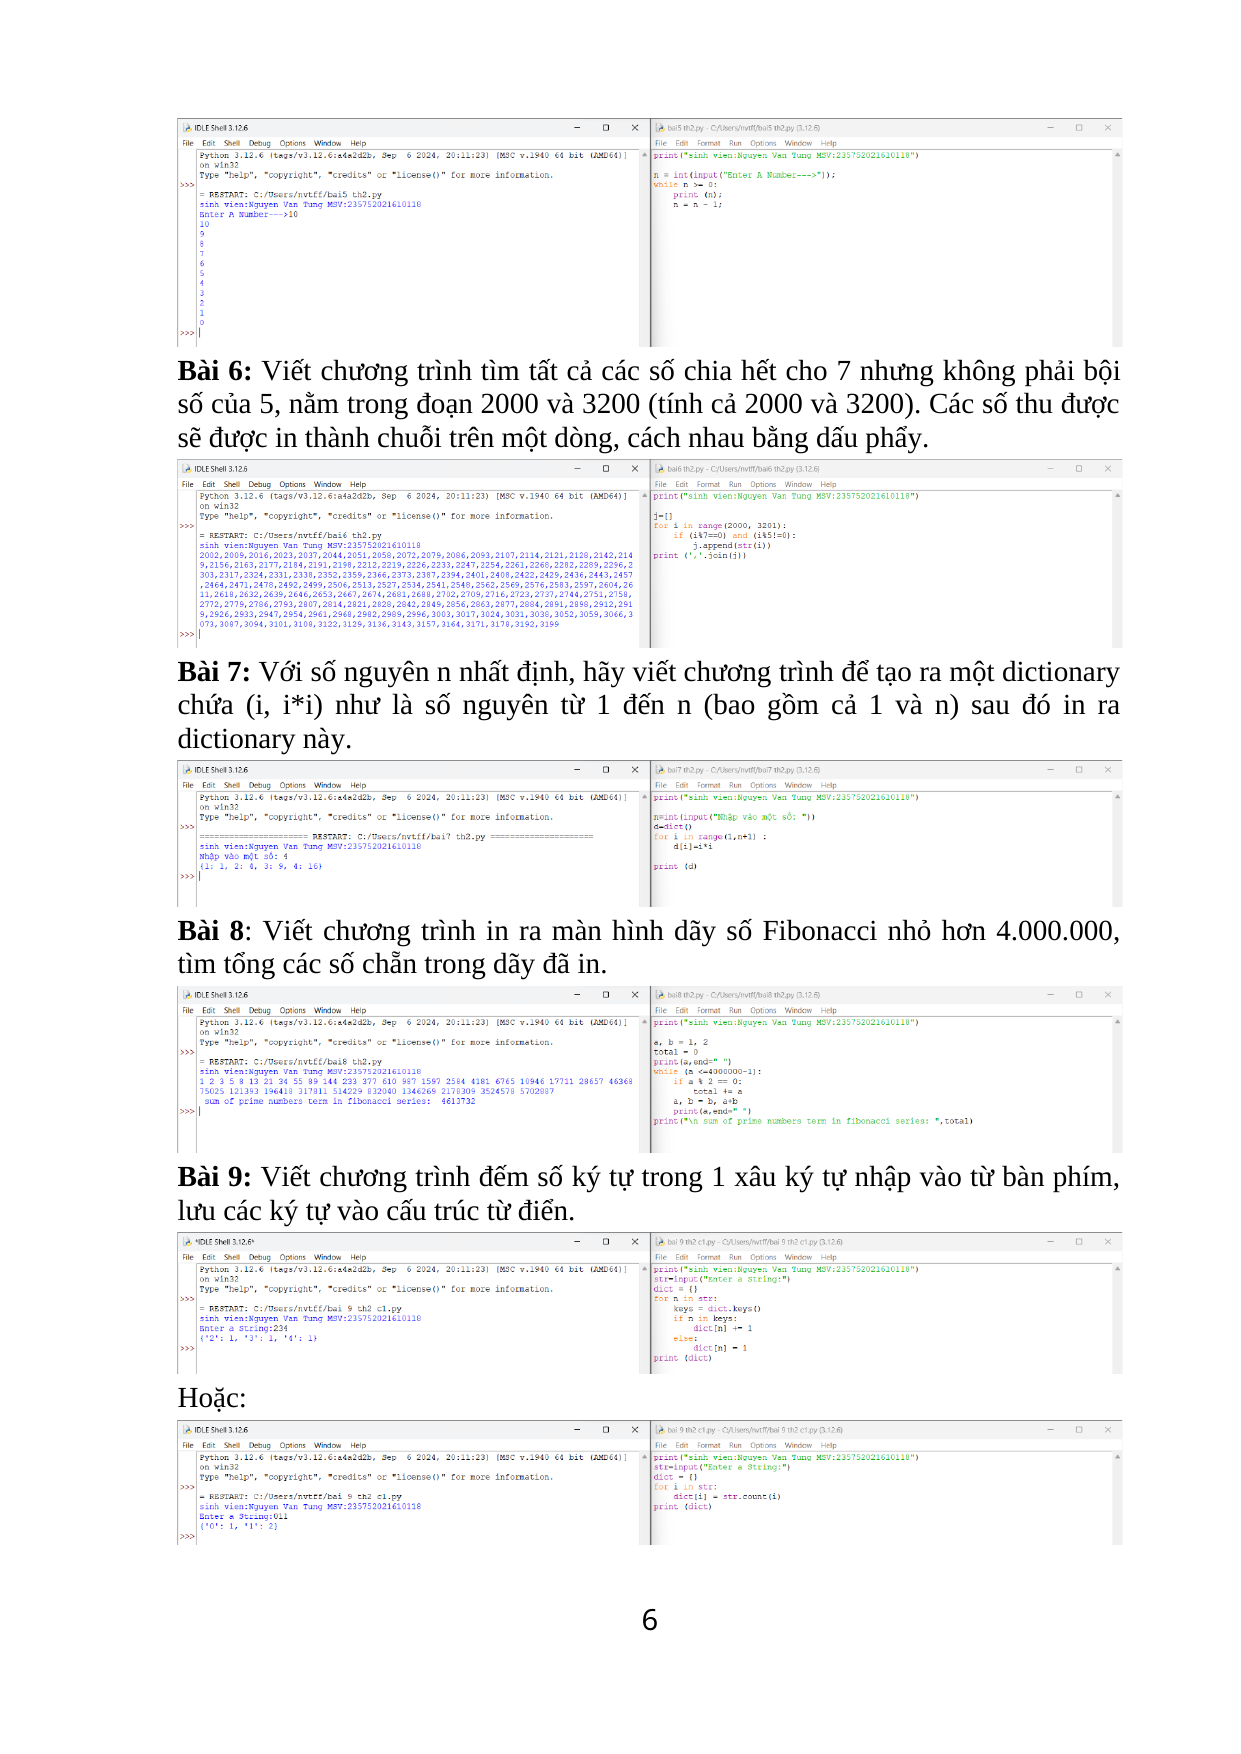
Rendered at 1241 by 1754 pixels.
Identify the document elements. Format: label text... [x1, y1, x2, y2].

picture [177, 459, 1123, 648]
picture [177, 760, 1123, 907]
picture [177, 1232, 1123, 1374]
text Bài 8: Viết chương trình in ra màn hình dãy số Fibonacci nhỏ hơn 4.000.000, tìm tổng các số chẵn trong dãy đã in. [177, 913, 1122, 980]
text Hoặc: [177, 1380, 1122, 1414]
picture [177, 118, 1123, 347]
picture [177, 986, 1123, 1153]
picture [177, 1420, 1123, 1545]
text Bài 9: Viết chương trình đếm số ký tự trong 1 xâu ký tự nhập vào từ bàn phím, lưu các ký tự vào cấu trúc từ điển. [177, 1159, 1122, 1226]
text Bài 7: Với số nguyên n nhất định, hãy viết chương trình để tạo ra một dictionary chứa (i, i*i) như là số nguyên từ 1 đến n (bao gồm cả 1 và n) sau đó in ra dictionary này. [177, 654, 1122, 754]
text Bài 6: Viết chương trình tìm tất cả các số chia hết cho 7 nhưng không phải bội số của 5, nằm trong đoạn 2000 và 3200 (tính cả 2000 và 3200). Các số thu được sẽ được in thành chuỗi trên một dòng, cách nhau bằng dấu phẩy. [177, 353, 1122, 453]
